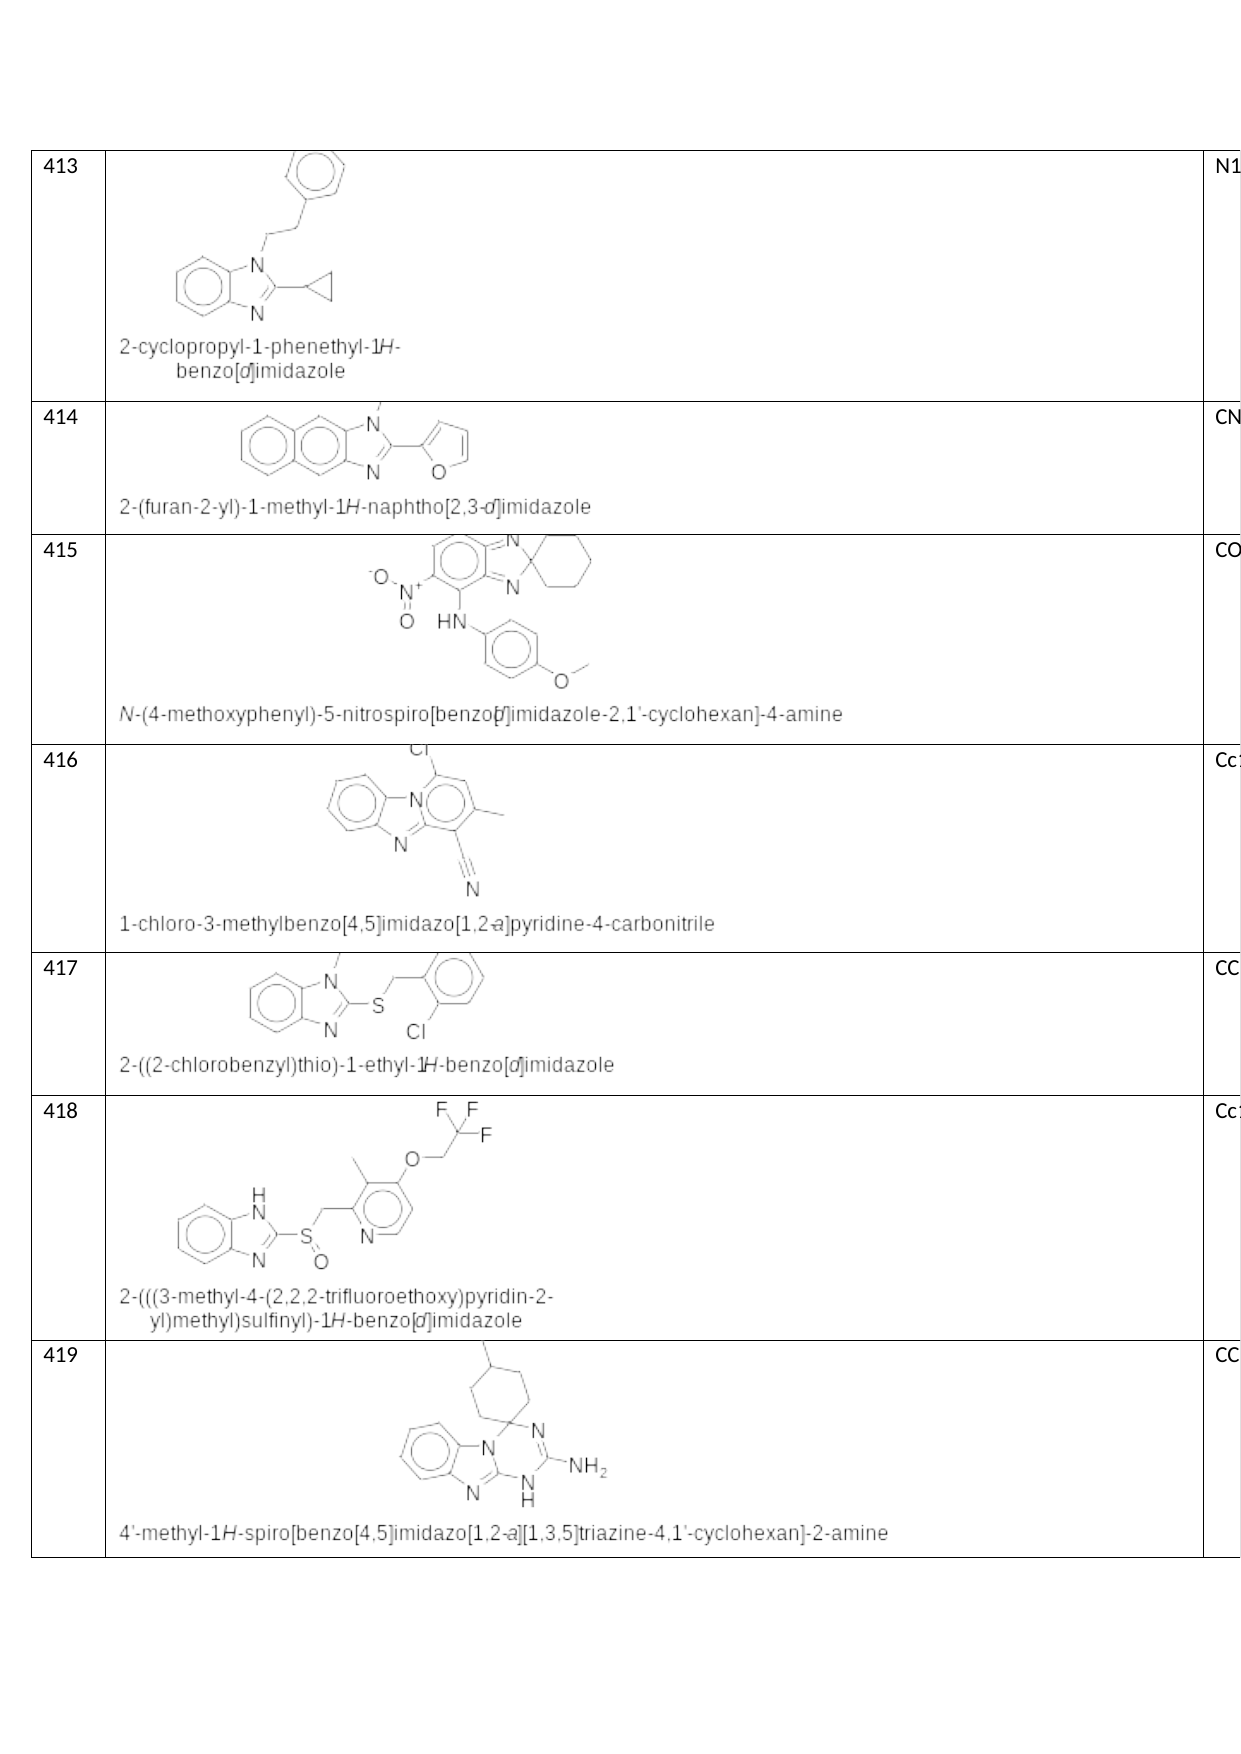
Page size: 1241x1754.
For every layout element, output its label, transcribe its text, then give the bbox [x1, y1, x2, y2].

table_cell CN1C(C2=CC=CO2)=Nc(c3)c1cc4c3cccc4 [1204, 402, 1240, 534]
table_cell [106, 1341, 1203, 1557]
table_cell Cc1c(C#N)c2n(c3c(N=2)cccc3)c(Cl)c1 [1204, 745, 1240, 952]
table_cell 415 [32, 535, 105, 744]
table_cell [812, 709, 816, 722]
table_cell [106, 151, 1203, 401]
table_cell COc1ccc(Nc(c([N+]([O-])=O)cc2)c3c2=NC4(N=3)CCCCC4)cc1 [1204, 535, 1240, 744]
table_cell CCN1C(SCc2c(Cl)cccc2)=Nc3c1cccc3 [1204, 953, 1240, 1095]
table_cell Cc1c(CS(C2=Nc3c(N2)cccc3)=O)nccc1OCC(F)(F)F [1204, 1096, 1240, 1339]
table_cell [106, 402, 1203, 534]
table_cell [106, 745, 1203, 952]
table_cell 418 [32, 1096, 105, 1339]
table_cell N1(C(C2CC2)=Nc3c1cccc3)CCc4ccccc4 [1204, 151, 1240, 401]
table_cell 417 [32, 953, 105, 1095]
table_cell 414 [32, 402, 105, 534]
table_cell 419 [32, 1341, 105, 1557]
table_cell 413 [32, 151, 105, 401]
table_cell [106, 953, 1203, 1095]
table_cell 416 [32, 745, 105, 952]
table_cell [106, 1096, 1203, 1339]
table_cell [106, 535, 1203, 744]
table_cell CC1CCC2(N=C(NC3=Nc4c(N23)cccc4)N)CC1 [1204, 1341, 1240, 1557]
table_cell [543, 1057, 550, 1073]
